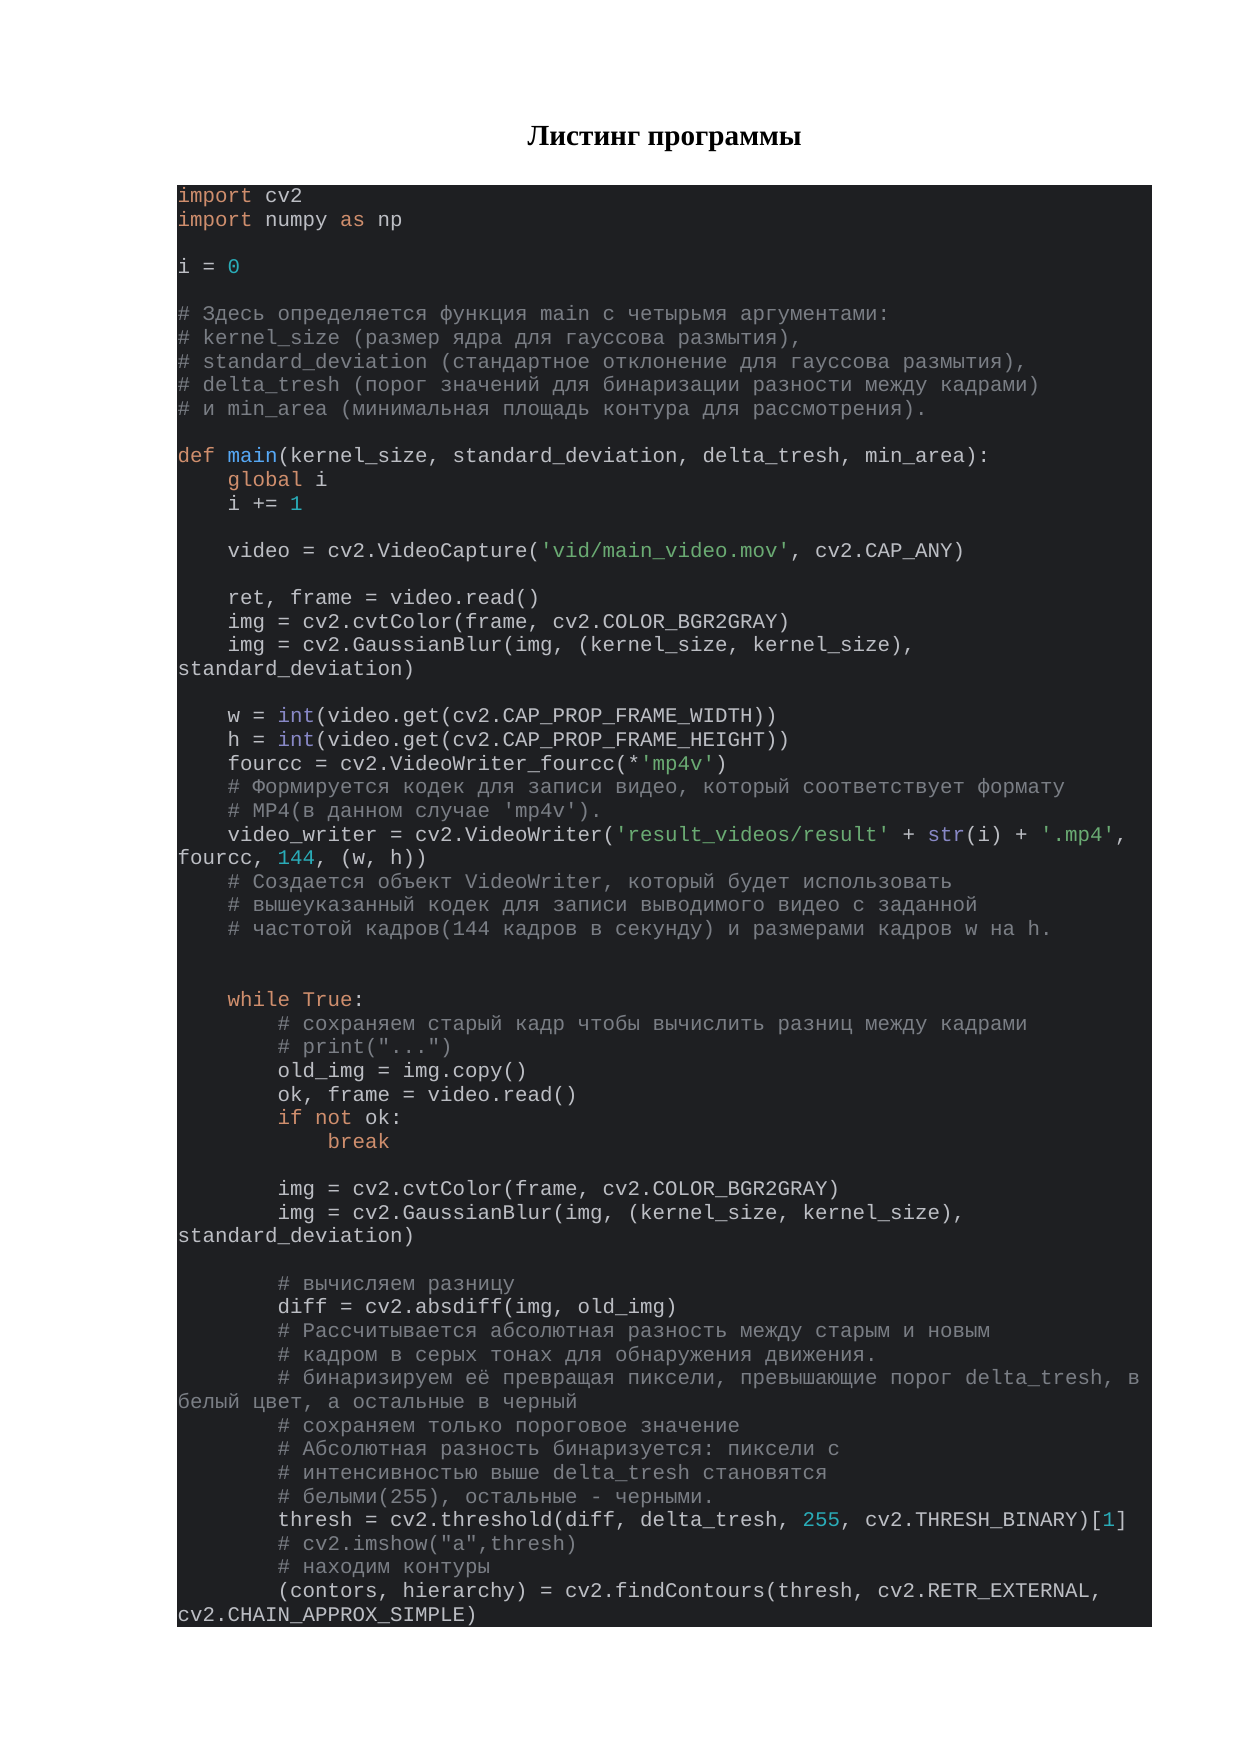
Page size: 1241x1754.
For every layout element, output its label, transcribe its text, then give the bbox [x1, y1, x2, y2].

text Листинг программы [177, 118, 1152, 152]
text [177, 185, 1152, 1627]
